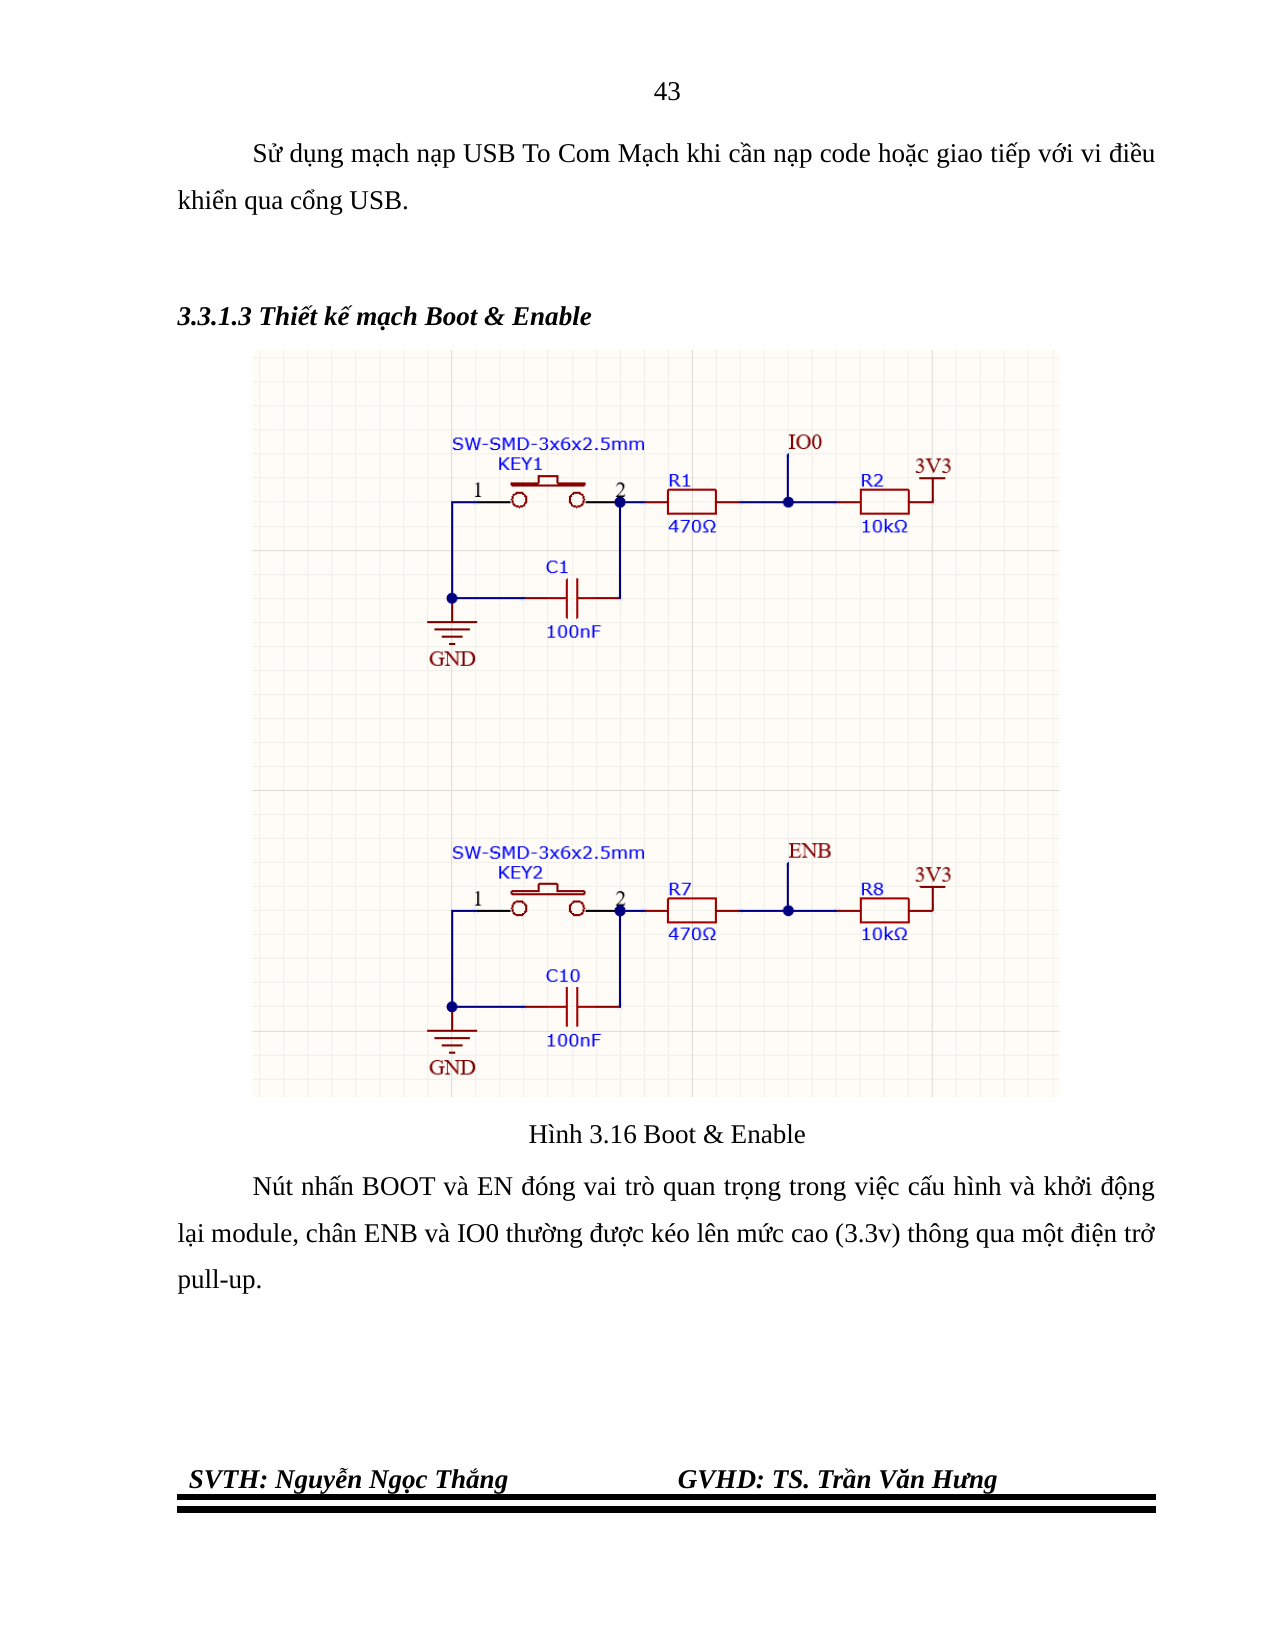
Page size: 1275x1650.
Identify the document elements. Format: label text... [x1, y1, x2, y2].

picture [252, 350, 1060, 1097]
text Hình 3.16 Boot & Enable [177, 1118, 1157, 1149]
text Sử dụng mạch nạp USB To Com Mạch khi cần nạp code hoặc giao tiếp với vi điều khiển qua cổng USB. [177, 137, 1157, 215]
text Nút nhấn BOOT và EN đóng vai trò quan trọng trong việc cấu hình và khởi động lại module, chân ENB và IO0 thường được kéo lên mức cao (3.3v) thông qua một điện trở pull-up. [177, 1170, 1157, 1295]
subtitle 3.3.1.3 Thiết kế mạch Boot & Enable [177, 300, 1157, 331]
